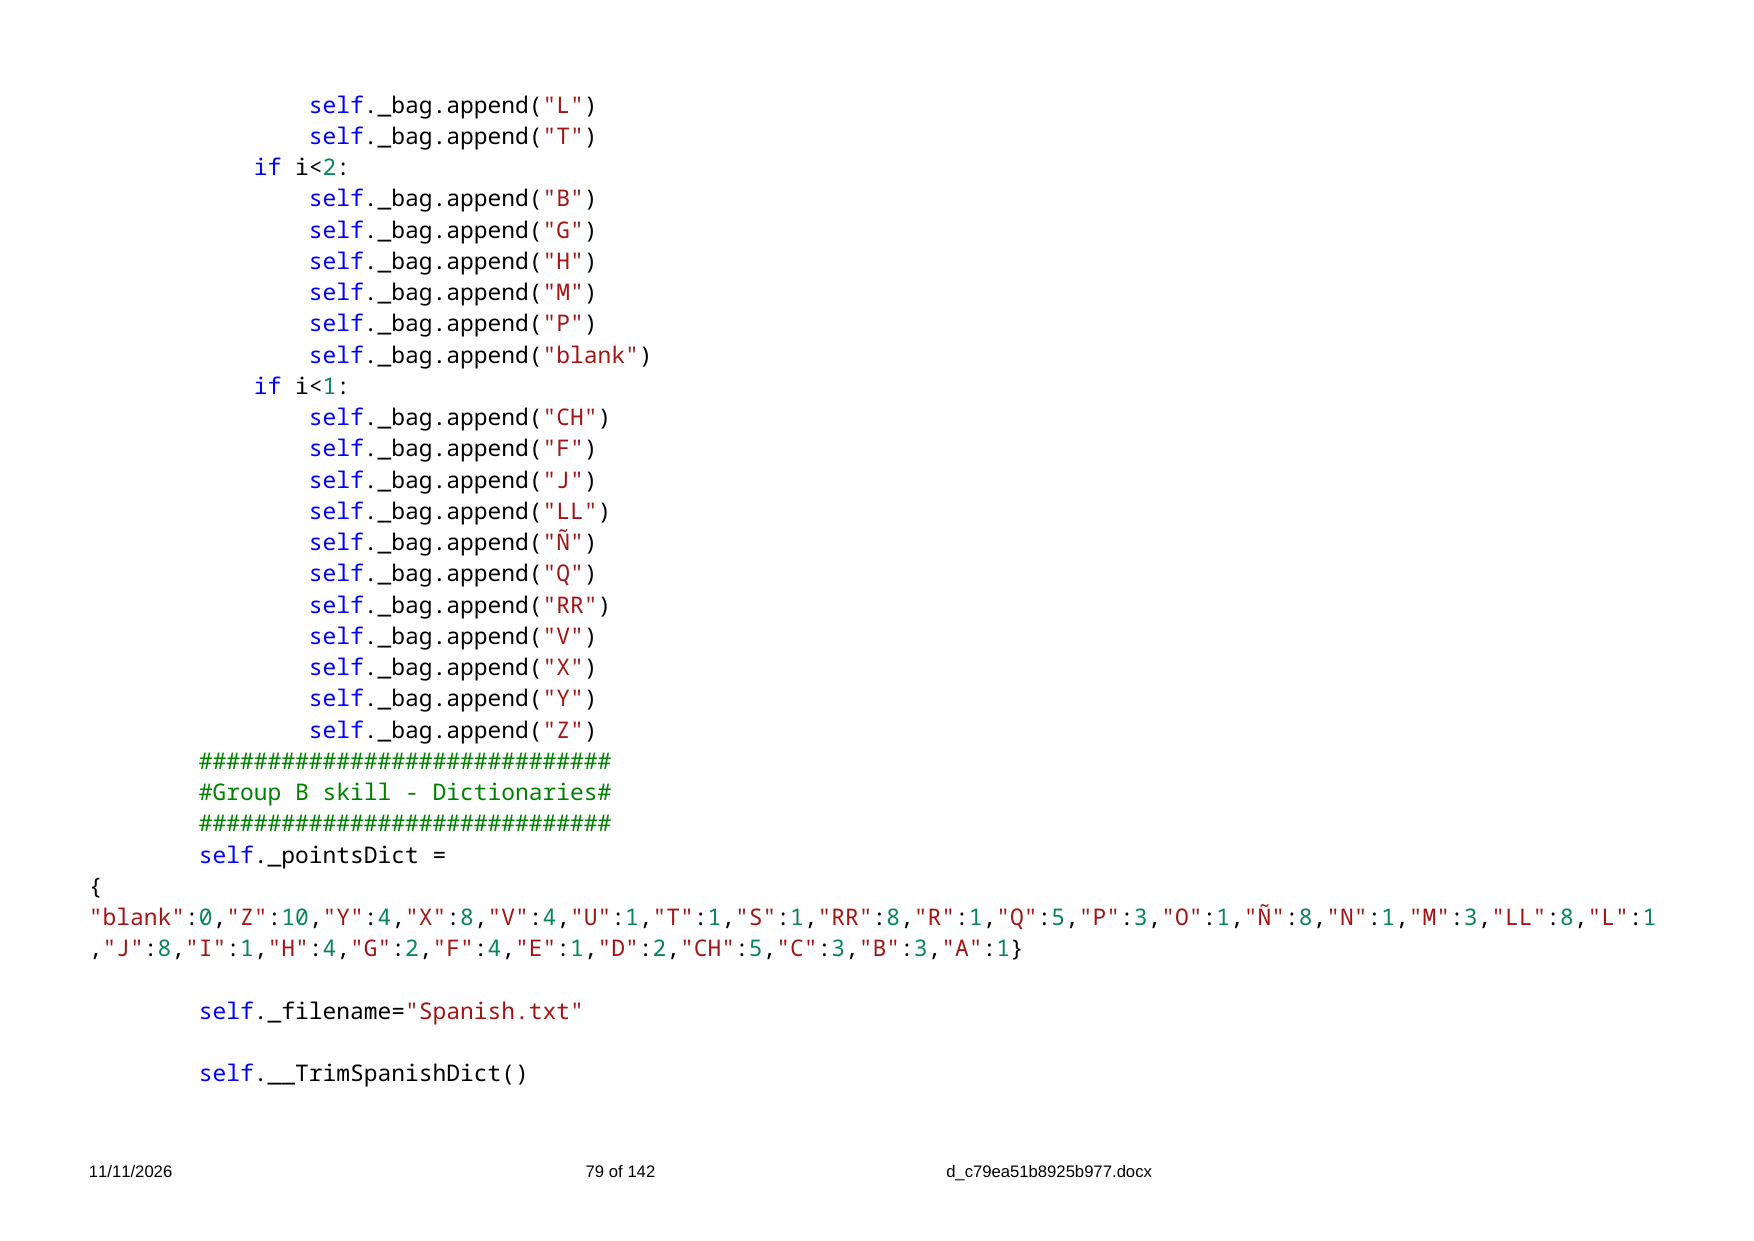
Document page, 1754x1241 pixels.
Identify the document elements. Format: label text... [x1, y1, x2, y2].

text self._pointsDict = {"blank":0,"Z":10,"Y":4,"X":8,"V":4,"U":1,"T":1,"S":1,"RR":8,"R":1,"Q":5,"P":3,"O":1,"Ñ":8,"N":1,"M":3,"LL":8,"L":1,"J":8,"I":1,"H":4,"G":2,"F":4,"E":1,"D":2,"CH":5,"C":3,"B":3,"A":1} [89, 839, 1665, 964]
text self._bag.append("RR") [89, 589, 1665, 620]
text self._bag.append("T") [89, 120, 1665, 151]
text self._bag.append("M") [89, 276, 1665, 307]
text #Group B skill - Dictionaries# [89, 776, 1665, 807]
text ############################## [89, 807, 1665, 839]
text if i<2: [89, 151, 1665, 182]
text self._bag.append("Ñ") [89, 526, 1665, 557]
text ############################## [89, 745, 1665, 776]
text self._bag.append("Q") [89, 557, 1665, 589]
text self._filename="Spanish.txt" [89, 995, 1665, 1026]
text self._bag.append("G") [89, 214, 1665, 245]
text self._bag.append("Z") [89, 714, 1665, 745]
text self._bag.append("blank") [89, 339, 1665, 370]
text self._bag.append("B") [89, 182, 1665, 214]
text self._bag.append("V") [89, 620, 1665, 651]
text self._bag.append("LL") [89, 495, 1665, 526]
text self._bag.append("P") [89, 307, 1665, 339]
text if i<1: [89, 370, 1665, 401]
text self._bag.append("J") [89, 464, 1665, 495]
text self._bag.append("X") [89, 651, 1665, 682]
text self._bag.append("Y") [89, 682, 1665, 714]
text self._bag.append("H") [89, 245, 1665, 276]
text self._bag.append("CH") [89, 401, 1665, 432]
text self.__TrimSpanishDict() [89, 1057, 1665, 1089]
text self._bag.append("L") [89, 89, 1665, 120]
text self._bag.append("F") [89, 432, 1665, 464]
